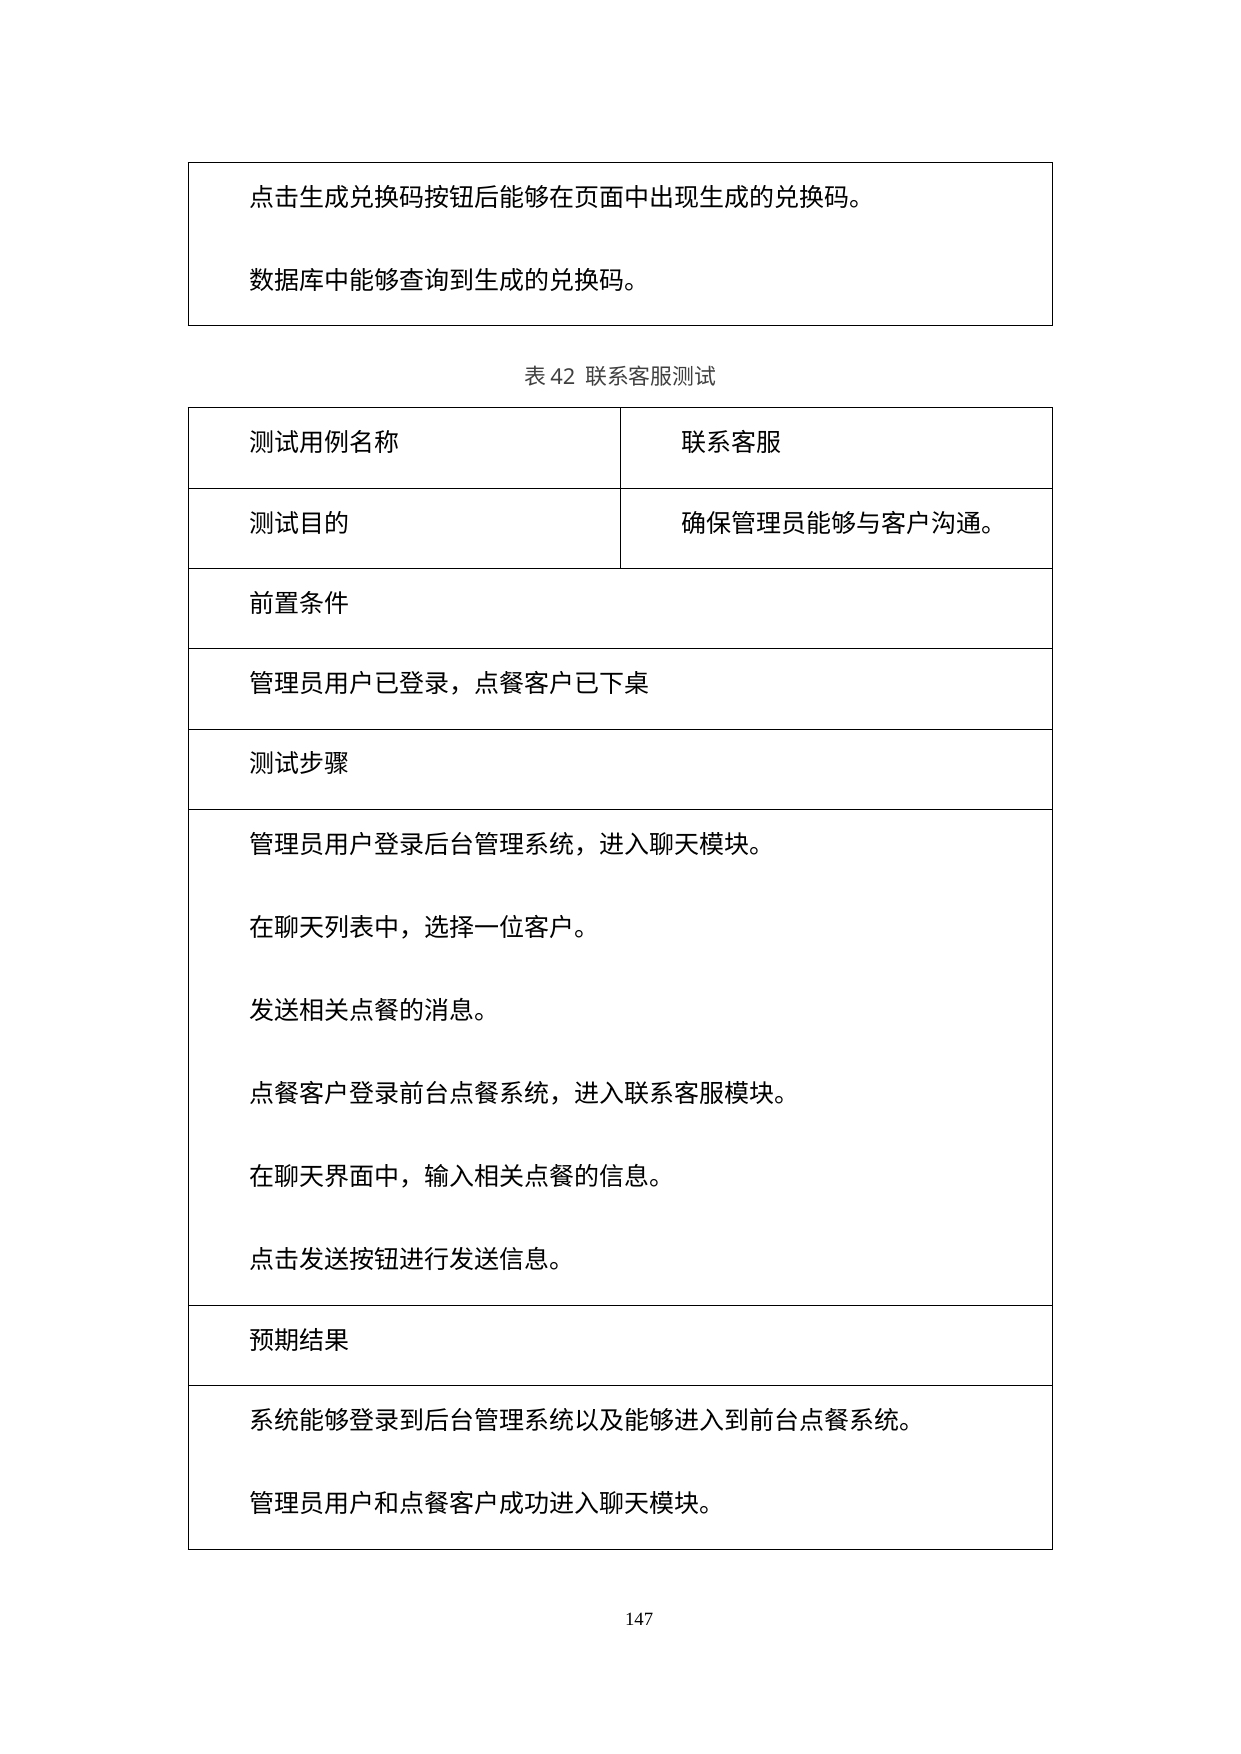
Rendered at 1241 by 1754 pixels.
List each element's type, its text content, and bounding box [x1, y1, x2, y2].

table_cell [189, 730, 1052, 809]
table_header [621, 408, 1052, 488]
text 表42 联系客服测试 [187, 359, 1053, 391]
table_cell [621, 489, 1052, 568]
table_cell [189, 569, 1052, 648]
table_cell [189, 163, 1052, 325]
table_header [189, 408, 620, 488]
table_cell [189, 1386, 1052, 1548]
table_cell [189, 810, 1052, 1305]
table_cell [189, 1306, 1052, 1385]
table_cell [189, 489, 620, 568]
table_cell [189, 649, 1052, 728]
